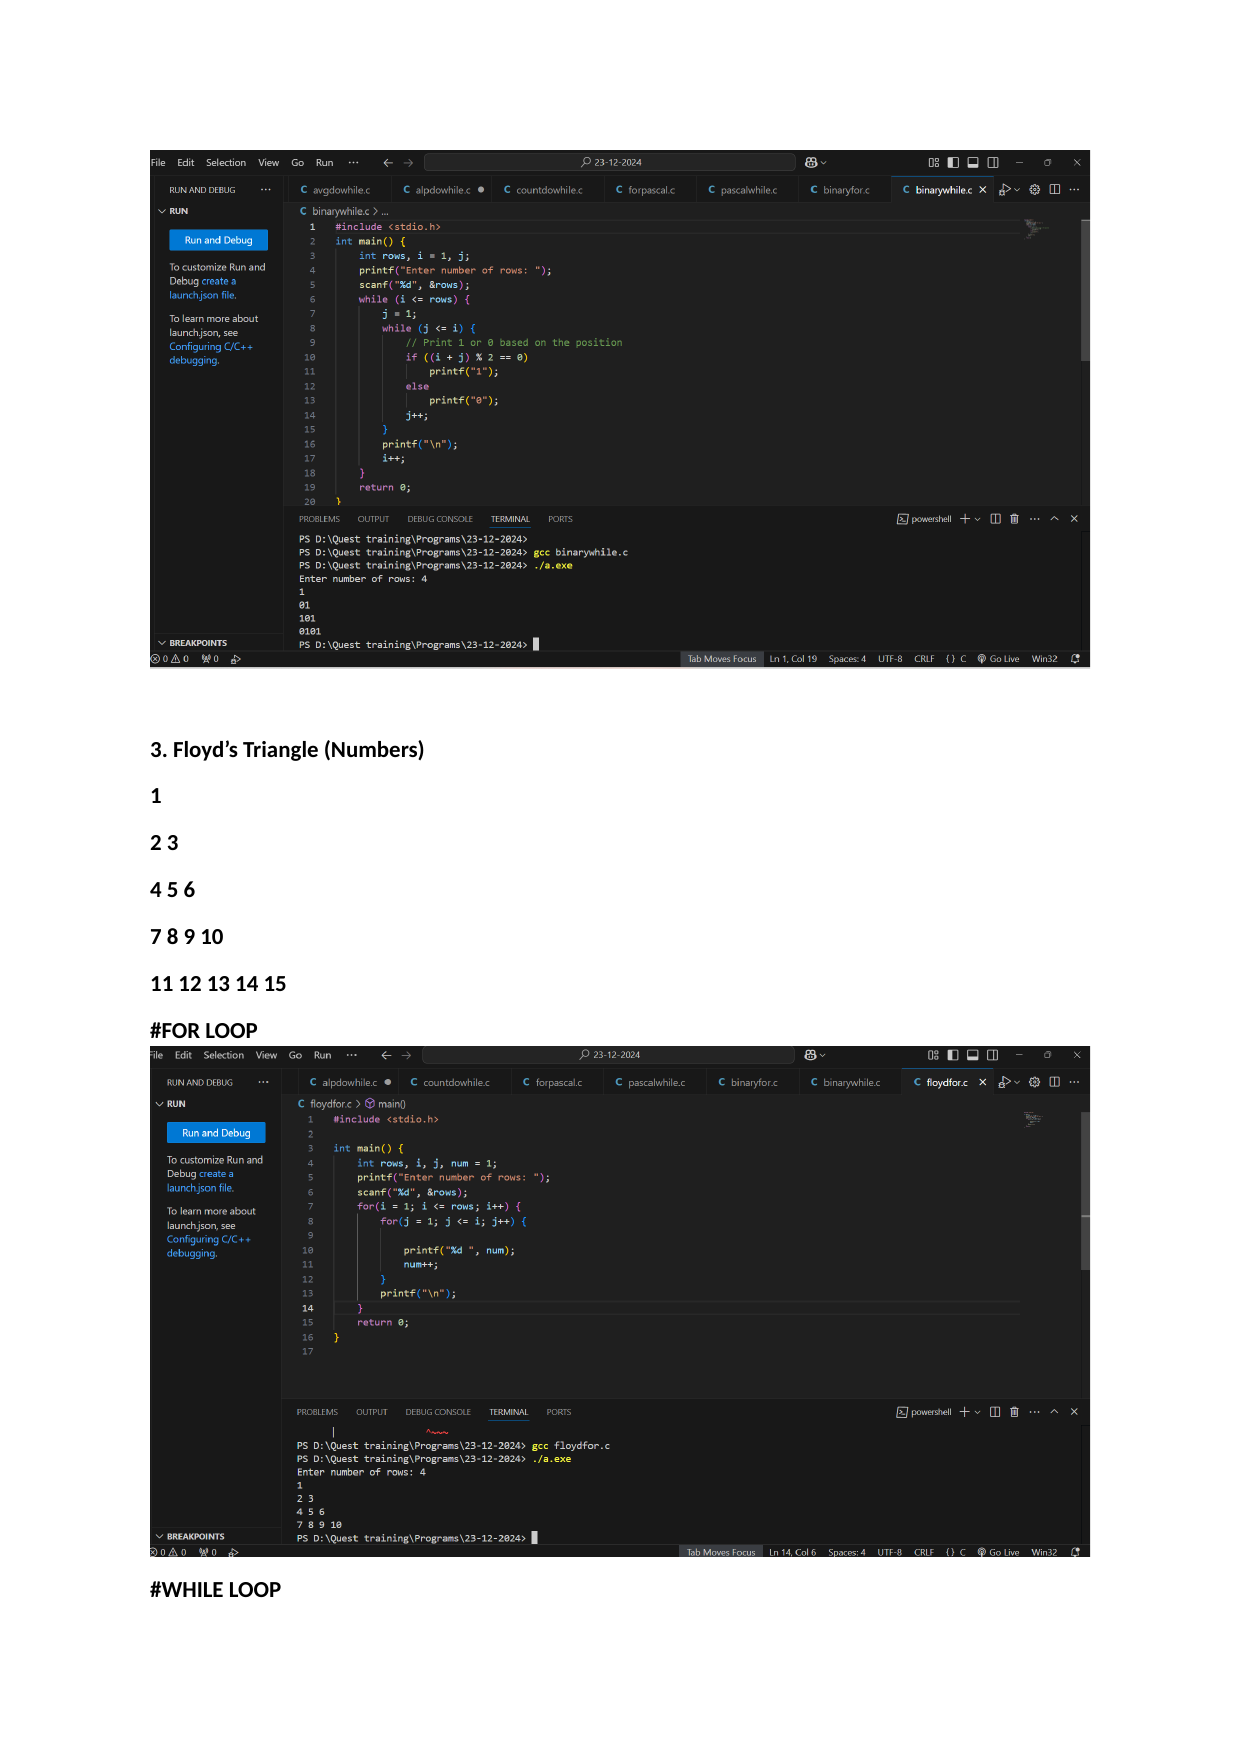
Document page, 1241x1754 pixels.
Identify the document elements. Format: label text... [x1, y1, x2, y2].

text 4 5 6 [150, 875, 1090, 903]
picture [150, 150, 1091, 669]
picture [150, 1046, 1091, 1557]
text 11 12 13 14 15 [150, 969, 1090, 997]
text 2 3 [150, 828, 1090, 857]
text 1 [150, 782, 1090, 810]
text #FOR LOOP [150, 1016, 1090, 1046]
text 7 8 9 10 [150, 922, 1090, 950]
text #WHILE LOOP [150, 1575, 1090, 1603]
text 3. Floyd’s Triangle (Numbers) [150, 735, 1090, 763]
